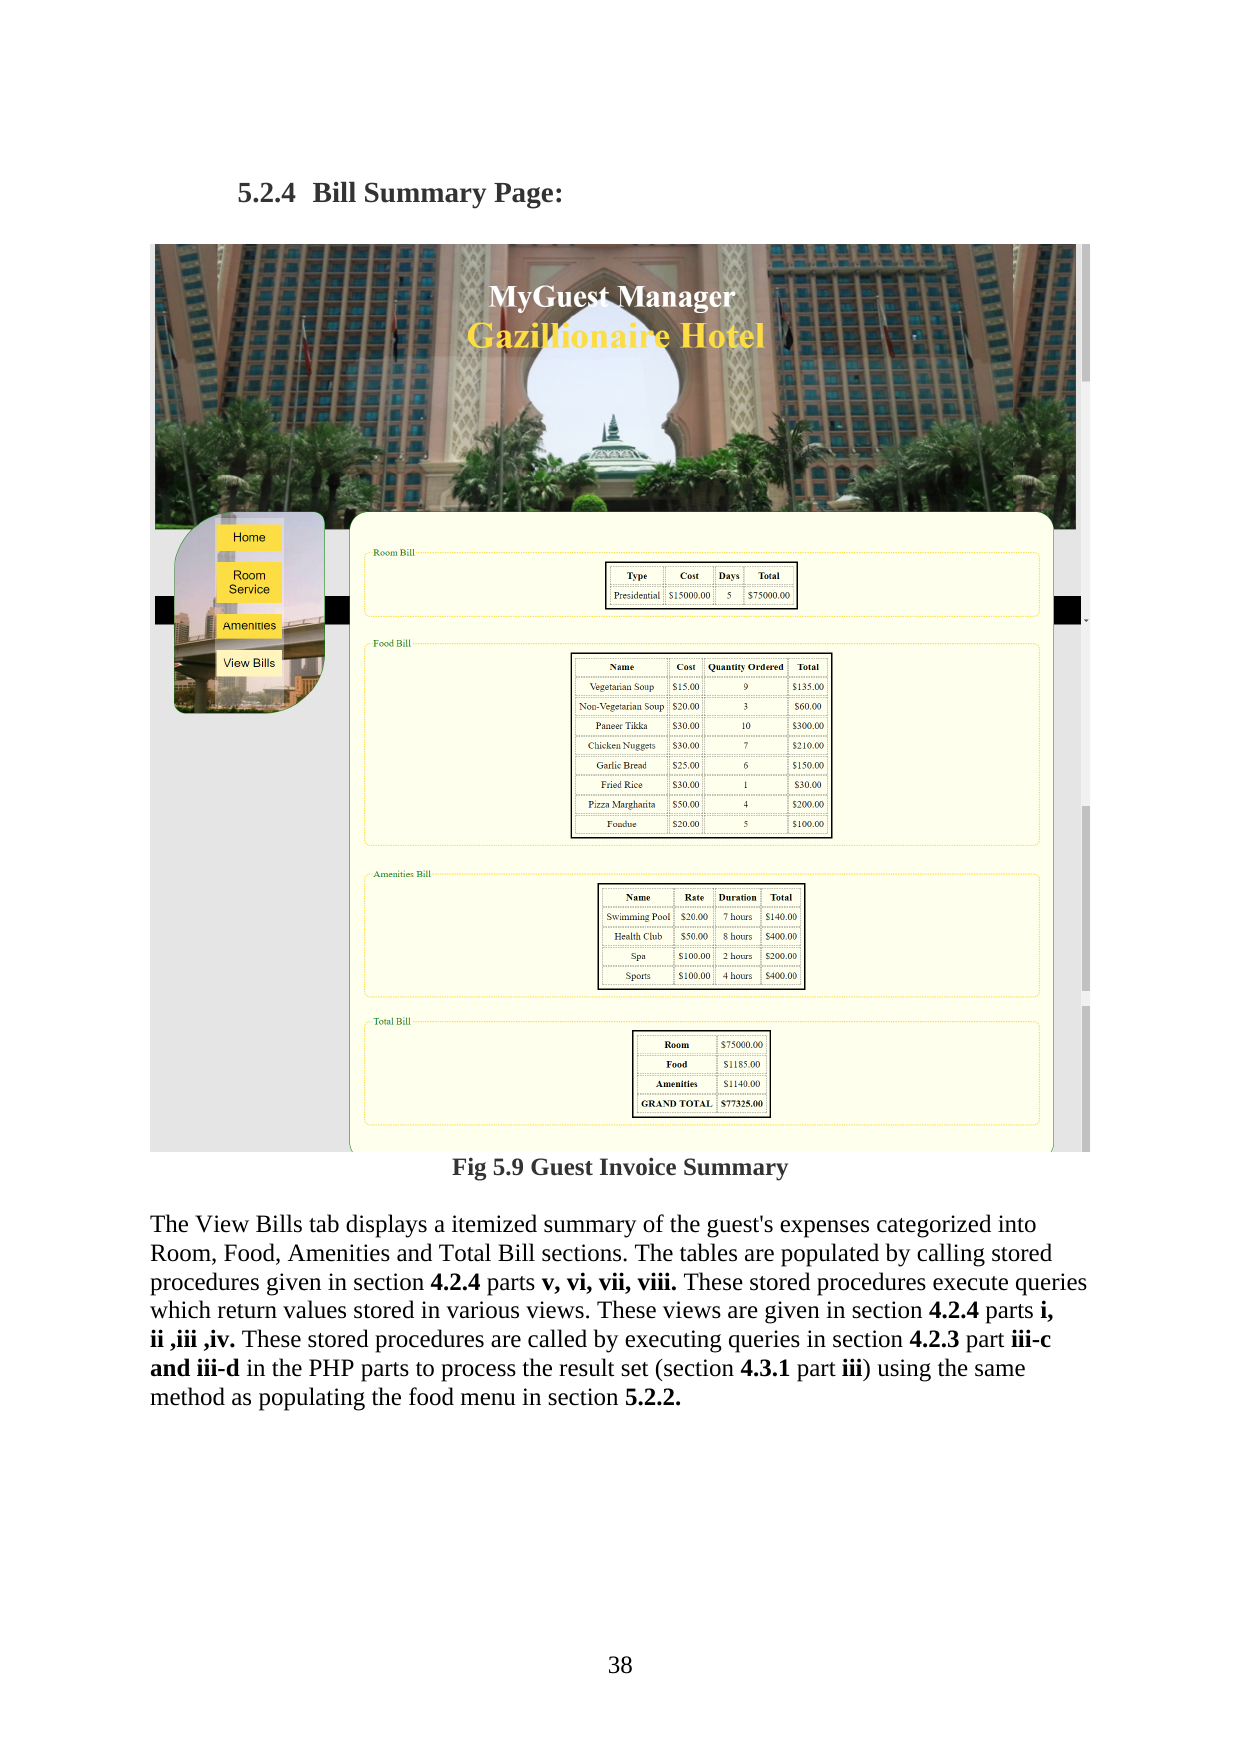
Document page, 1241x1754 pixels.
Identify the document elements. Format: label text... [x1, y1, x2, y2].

text Fig 5.9 Guest Invoice Summary [150, 1152, 1090, 1181]
list Bill Summary Page: [237, 175, 1090, 208]
text The View Bills tab displays a itemized summary of the guest's expenses categorized into Room, Food, Amenities and Total Bill sections. The tables are populated by calling stored procedures given in section 4.2.4 parts v, vi, vii, viii. These stored procedures execute queries which return values stored in various views. These views are given in section 4.2.4 parts i, ii ,iii ,iv. These stored procedures are called by executing queries in section 4.2.3 part iii-c and iii-d in the PHP parts to process the result set (section 4.3.1 part iii) using the same method as populating the food menu in section 5.2.2. [150, 1209, 1090, 1411]
picture [150, 244, 1091, 1152]
